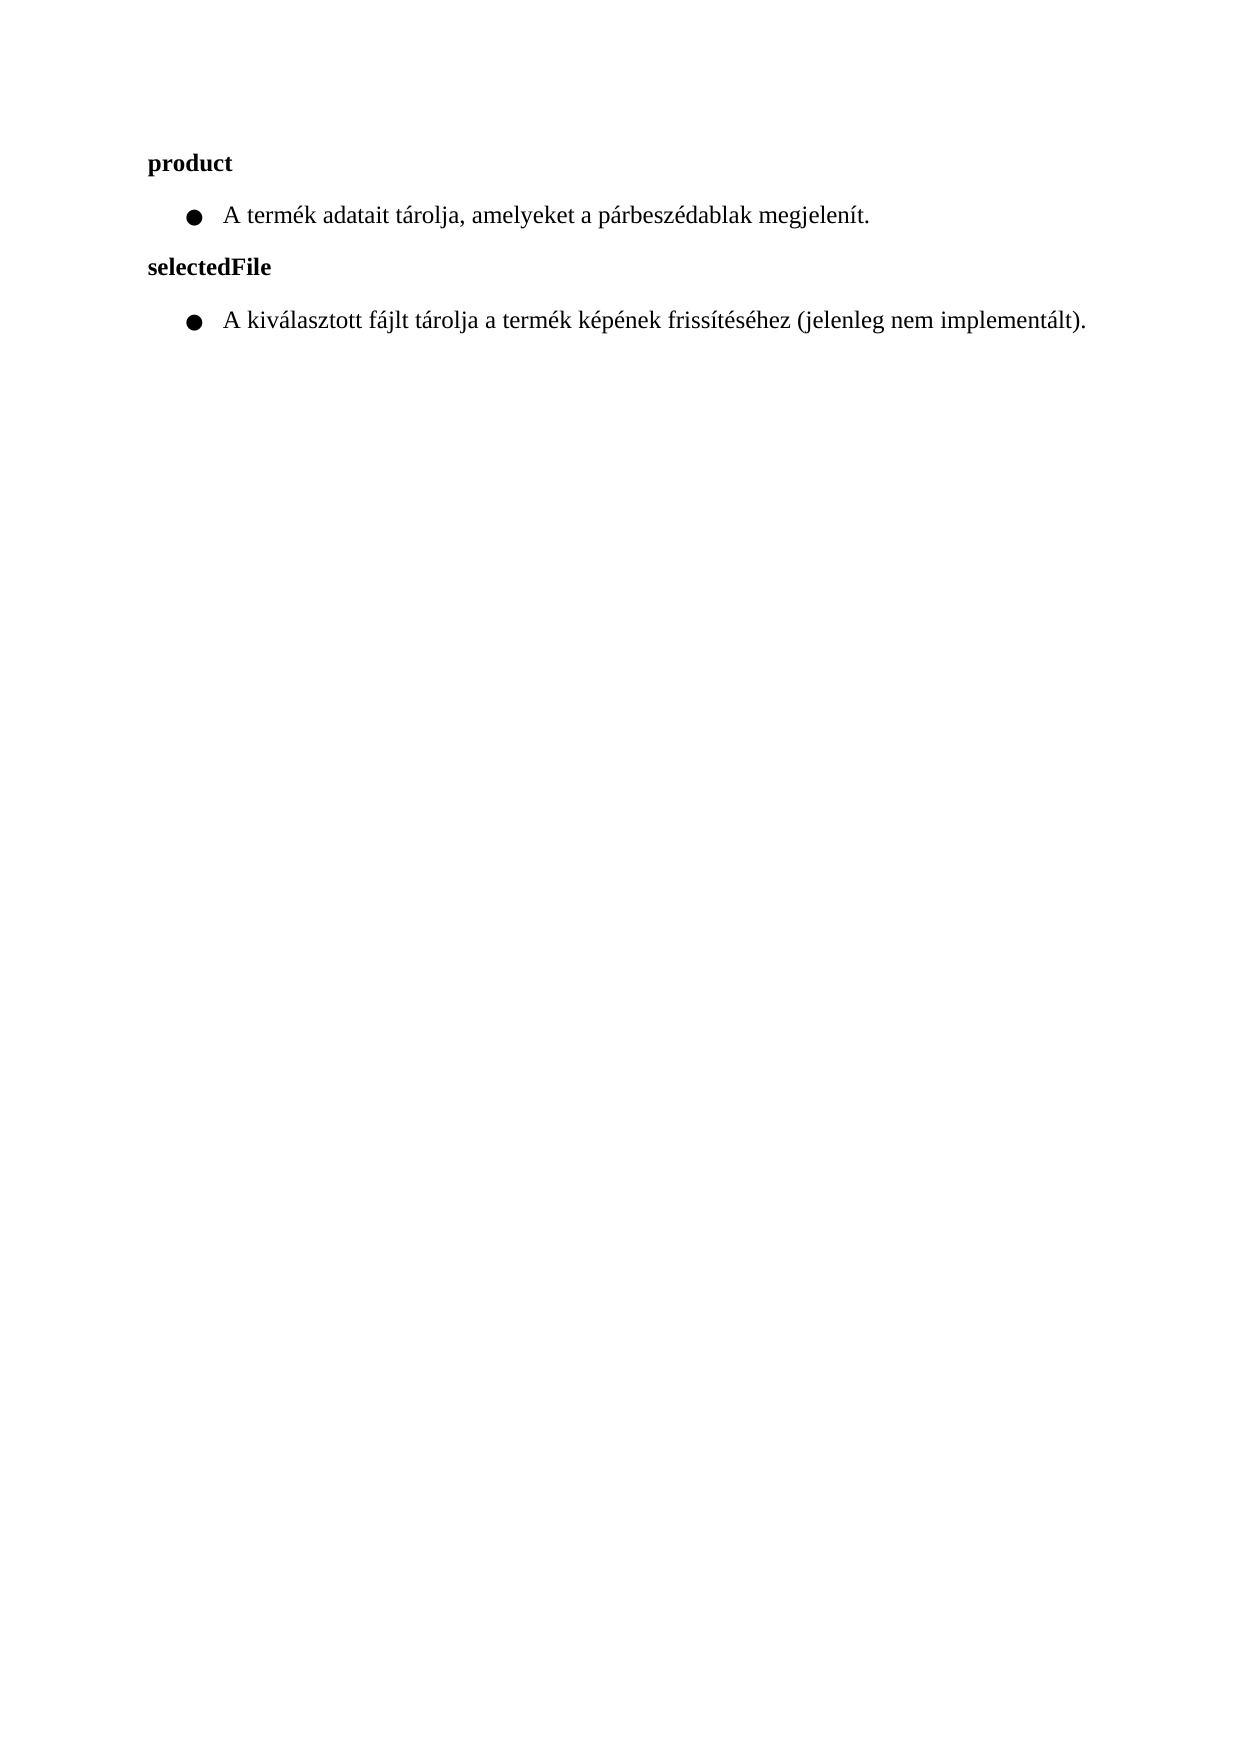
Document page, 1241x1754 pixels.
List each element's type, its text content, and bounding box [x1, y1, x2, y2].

text selectedFile [148, 252, 1093, 281]
list A kiválasztott fájlt tárolja a termék képének frissítéséhez (jelenleg nem implementált). [185, 298, 1093, 341]
text product [148, 148, 1093, 176]
list A termék adatait tárolja, amelyeket a párbeszédablak megjelenít. [185, 193, 1093, 236]
